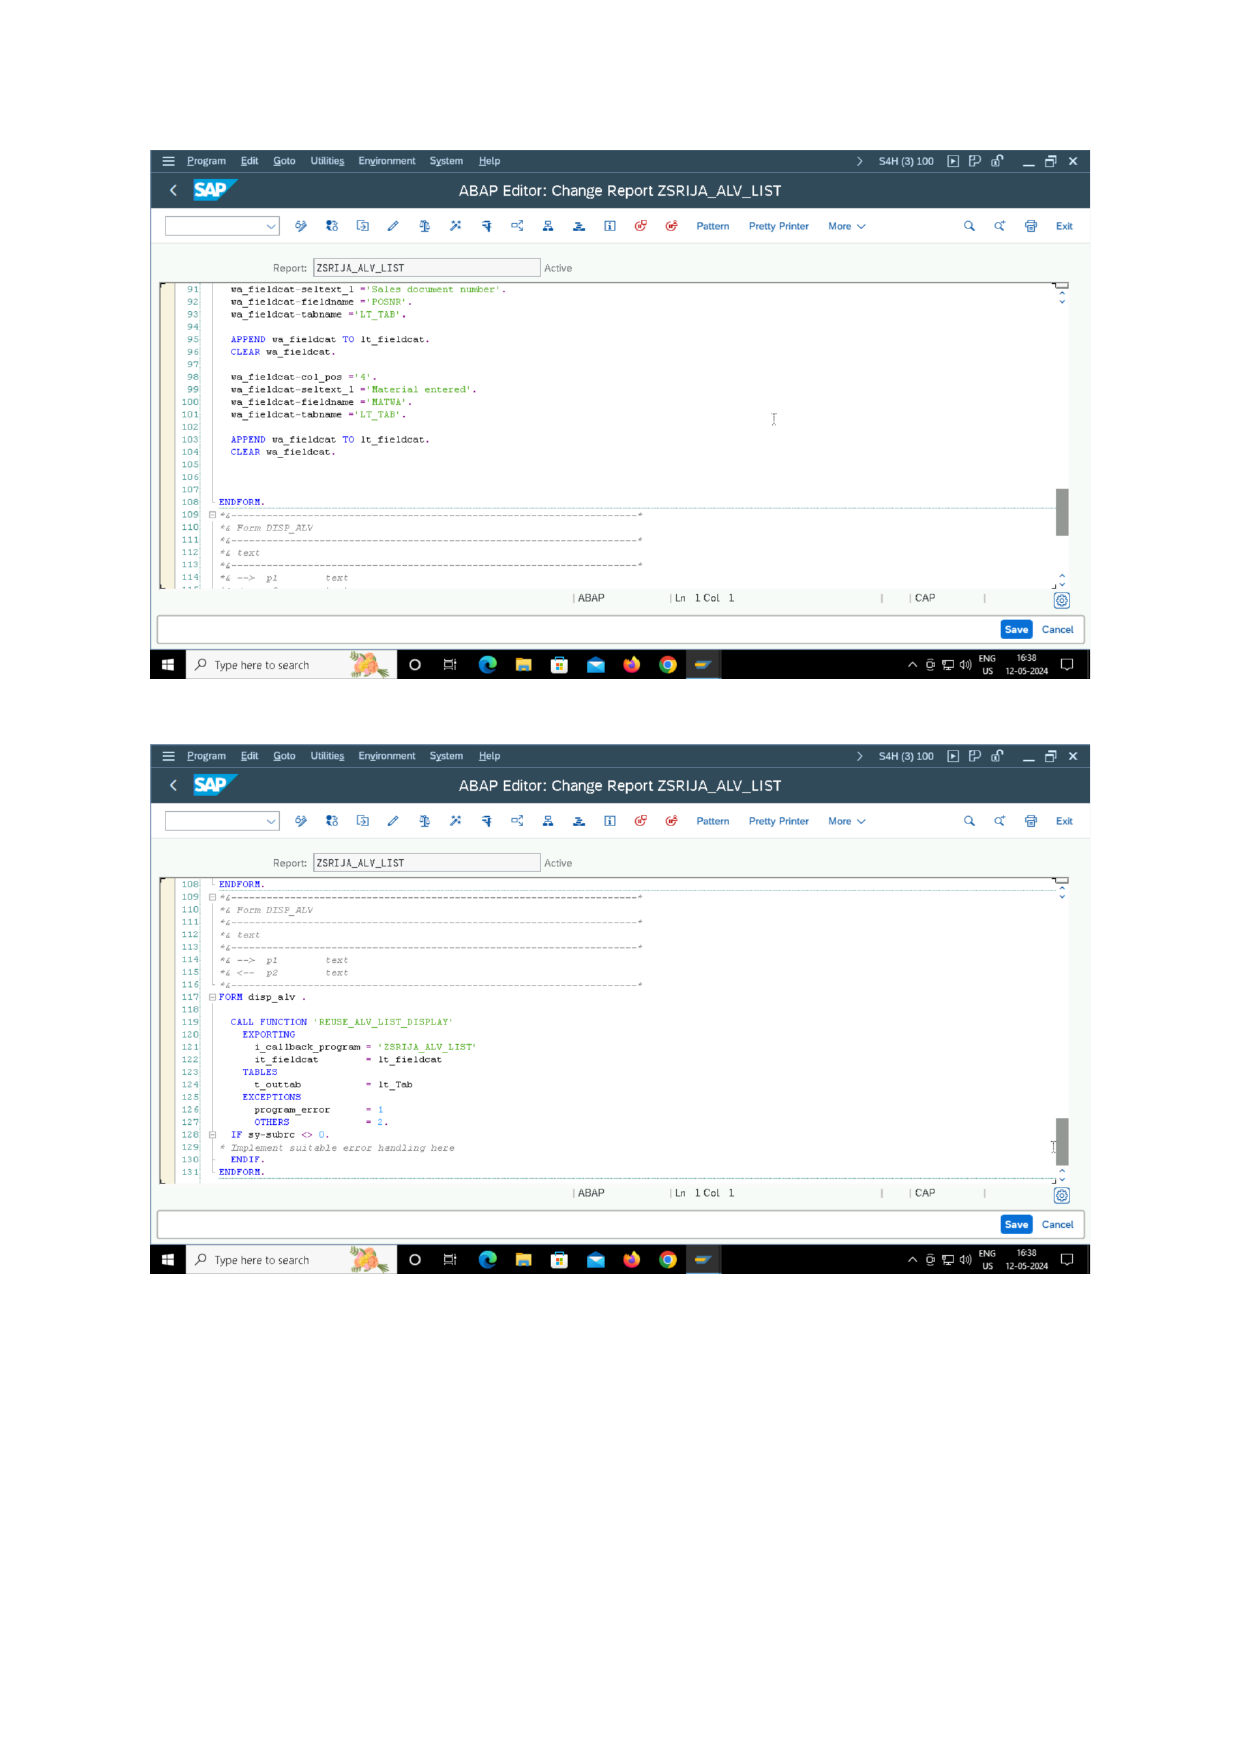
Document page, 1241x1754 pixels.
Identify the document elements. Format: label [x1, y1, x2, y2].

picture [150, 150, 1091, 679]
picture [150, 744, 1091, 1274]
